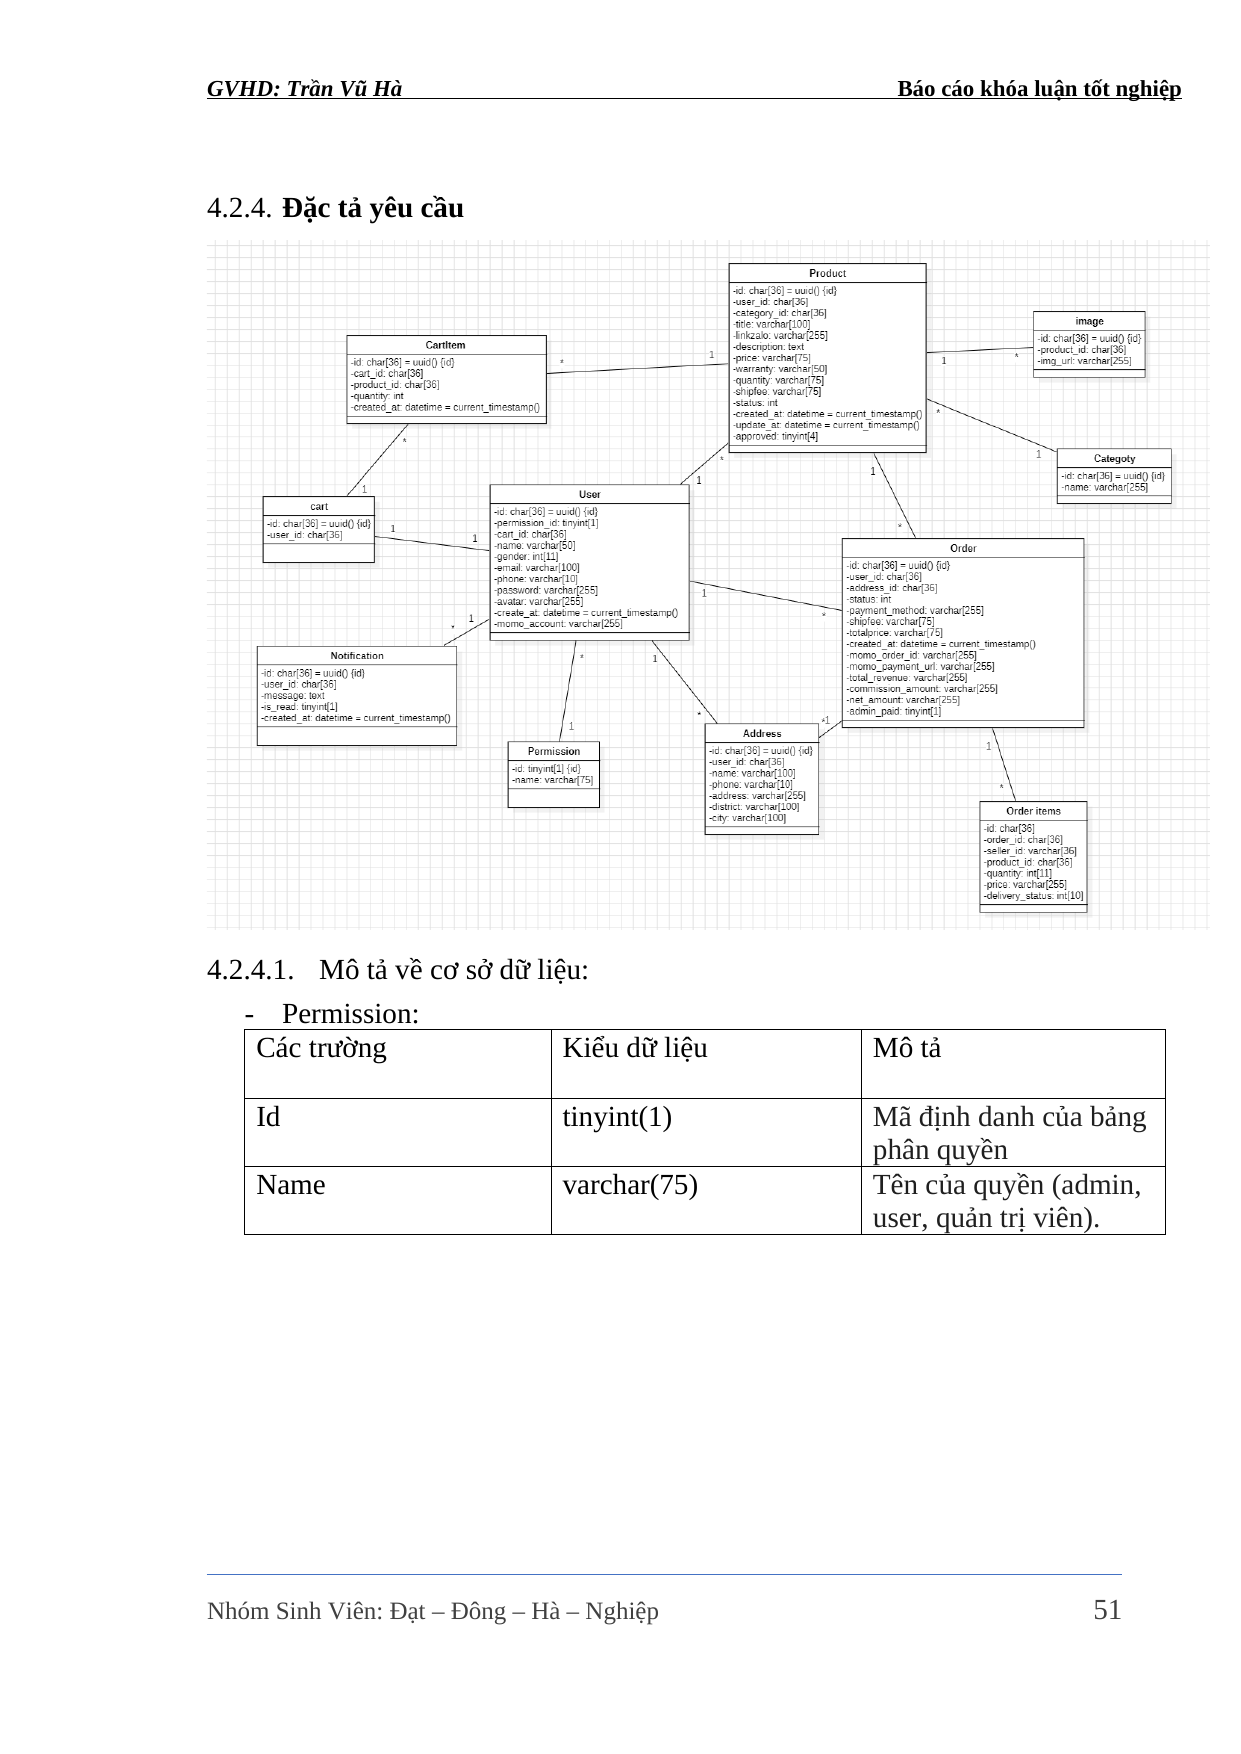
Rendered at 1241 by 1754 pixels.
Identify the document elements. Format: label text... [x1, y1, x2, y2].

table_cell varchar(75) [552, 1167, 861, 1234]
table_header Các trường [245, 1030, 551, 1098]
table_cell tinyint(1) [552, 1099, 861, 1166]
list Permission: [244, 996, 1122, 1029]
list Đặc tả yêu cầu [207, 190, 1122, 223]
table_cell Name [245, 1167, 551, 1234]
table_header Kiểu dữ liệu [552, 1030, 861, 1098]
table_cell Mã định danh của bảng phân quyền [862, 1099, 1165, 1166]
picture [206, 240, 1210, 930]
table_cell Id [245, 1099, 551, 1166]
table_header Mô tả [862, 1030, 1165, 1098]
table_cell Tên của quyền (admin, user, quản trị viên). [862, 1167, 1165, 1234]
text Mô tả về cơ sở dữ liệu: [207, 952, 1122, 986]
